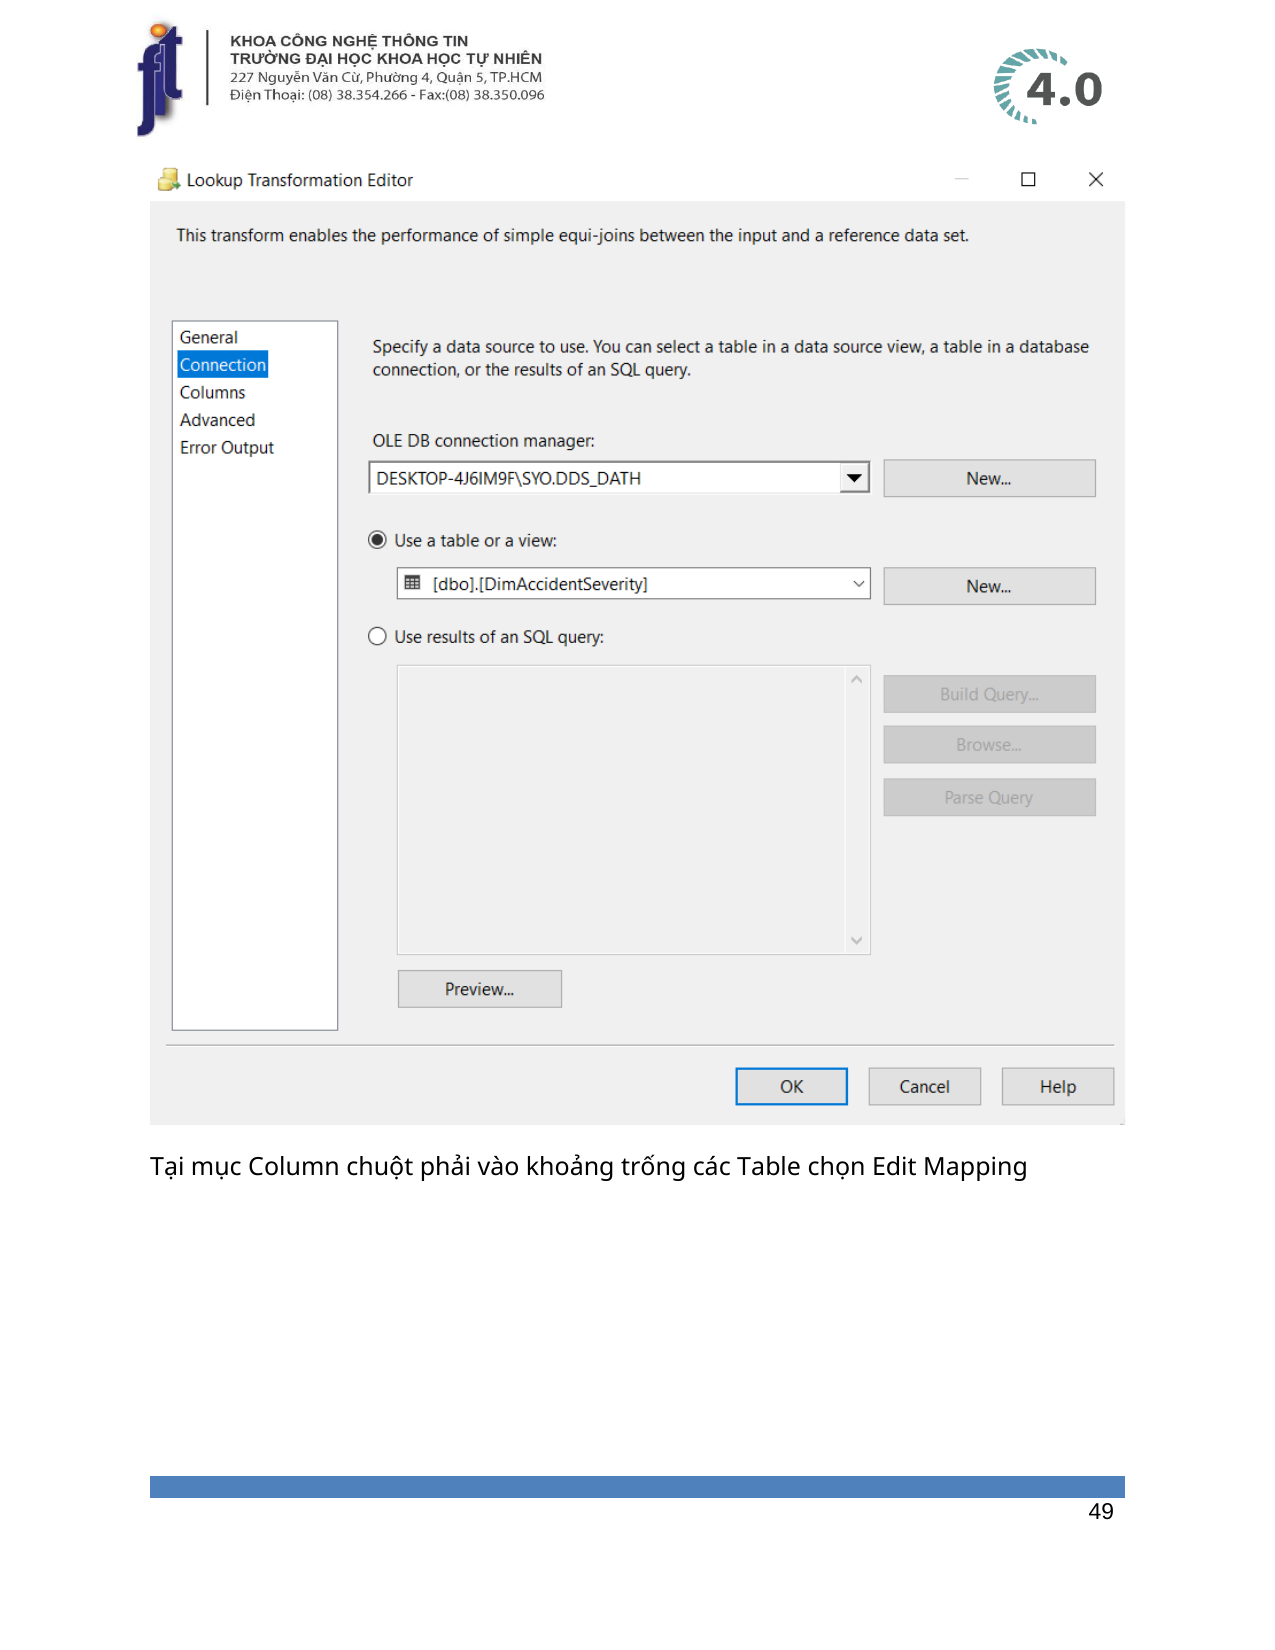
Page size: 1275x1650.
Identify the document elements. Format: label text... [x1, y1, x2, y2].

picture [114, 14, 577, 158]
picture [150, 161, 1125, 1125]
picture [967, 41, 1130, 131]
text Tại mục Column chuột phải vào khoảng trống các Table chọn Edit Mapping [150, 1149, 1125, 1183]
